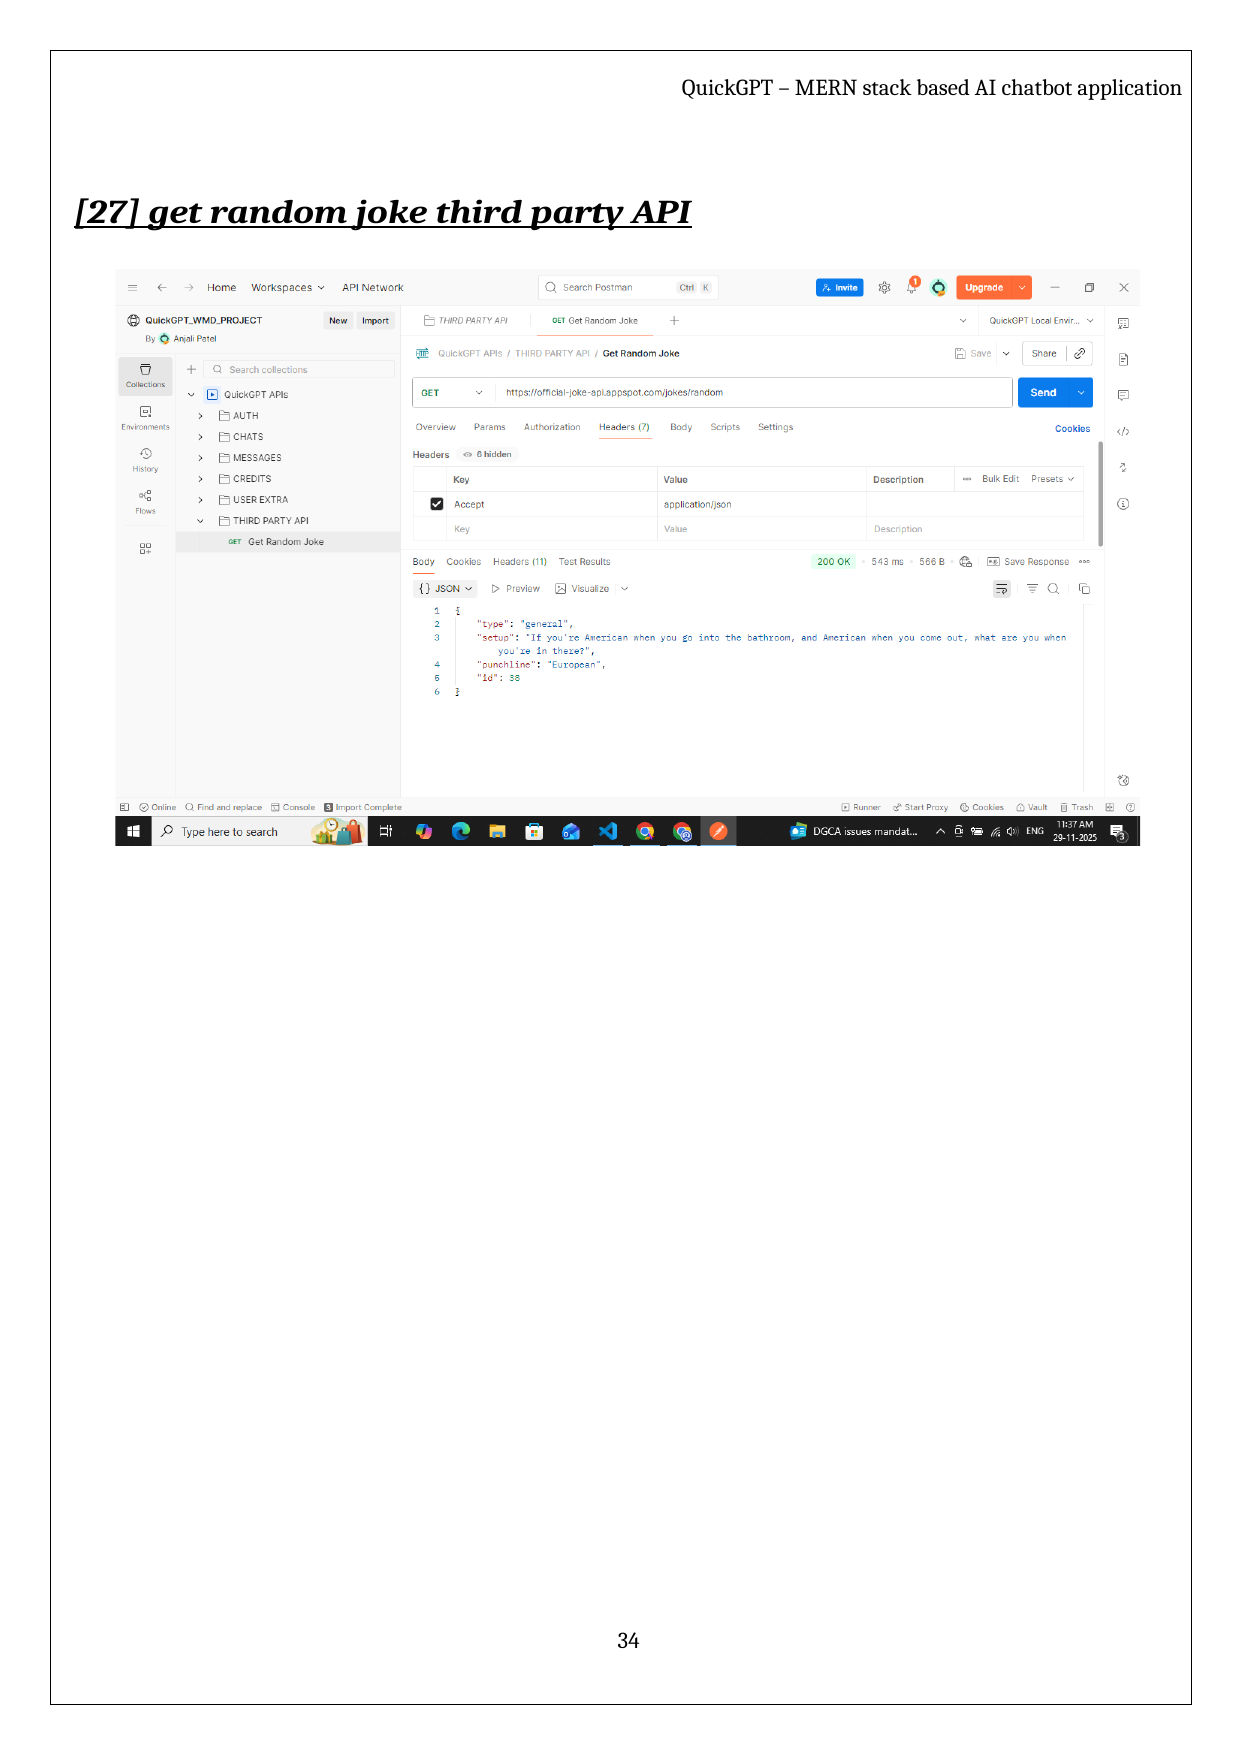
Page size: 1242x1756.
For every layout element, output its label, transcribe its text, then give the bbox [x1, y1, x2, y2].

text [27] get random joke third party API [74, 194, 1182, 232]
picture [115, 269, 1141, 846]
